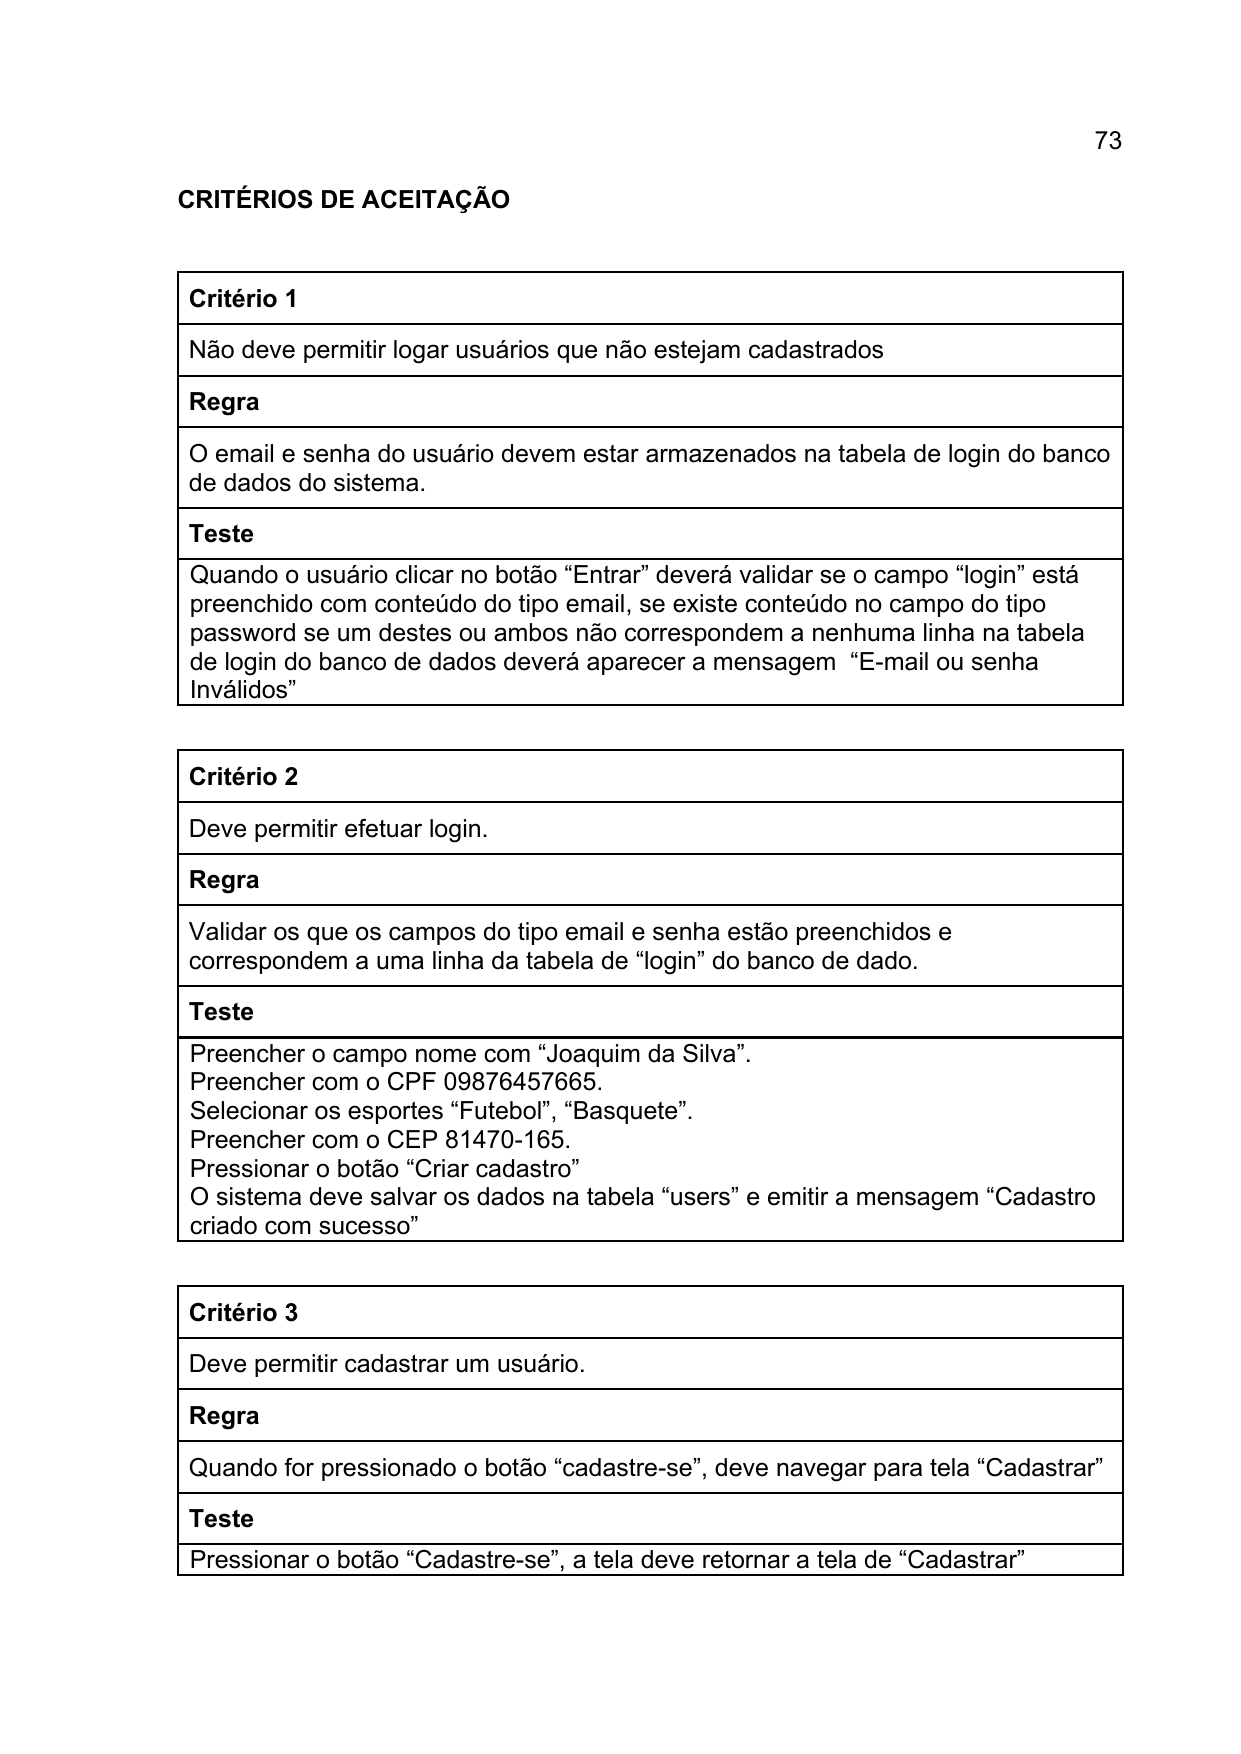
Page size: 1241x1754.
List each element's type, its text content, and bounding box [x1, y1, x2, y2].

table_cell O email e senha do usuário devem estar armazenados na tabela de login do banco de dados do sistema. [179, 428, 1122, 507]
table_cell Regra [179, 377, 1122, 426]
table_cell Pressionar o botão “Cadastre-se”, a tela deve retornar a tela de “Cadastrar” [179, 1545, 1122, 1574]
table_cell Regra [179, 855, 1122, 904]
table_cell Deve permitir efetuar login. [179, 803, 1122, 853]
table_cell Quando for pressionado o botão “cadastre-se”, deve navegar para tela “Cadastrar” [179, 1442, 1122, 1492]
table_cell Preencher o campo nome com “Joaquim da Silva”. Preencher com o CPF 09876457665. Selecionar os esportes “Futebol”, “Basquete”. Preencher com o CEP 81470-165. Pressionar o botão “Criar cadastro” O sistema deve salvar os dados na tabela “users” e emitir a mensagem “Cadastro criado com sucesso” [179, 1039, 1122, 1240]
table_cell Teste [179, 509, 1122, 558]
table_cell Não deve permitir logar usuários que não estejam cadastrados [179, 325, 1122, 374]
table_cell Teste [179, 987, 1122, 1036]
table_header Critério 1 [179, 273, 1122, 323]
text CRITÉRIOS DE ACEITAÇÃO [177, 185, 1122, 214]
table_cell Deve permitir cadastrar um usuário. [179, 1339, 1122, 1388]
table_cell Validar os que os campos do tipo email e senha estão preenchidos e correspondem a uma linha da tabela de “login” do banco de dado. [179, 906, 1122, 985]
table_cell Regra [179, 1390, 1122, 1440]
table_header Critério 3 [179, 1287, 1122, 1337]
table_header Critério 2 [179, 751, 1122, 801]
table_cell Quando o usuário clicar no botão “Entrar” deverá validar se o campo “login” está preenchido com conteúdo do tipo email, se existe conteúdo no campo do tipo password se um destes ou ambos não correspondem a nenhuma linha na tabela de login do banco de dados deverá aparecer a mensagem “E-mail ou senha Inválidos” [179, 560, 1122, 704]
table_cell Teste [179, 1494, 1122, 1543]
